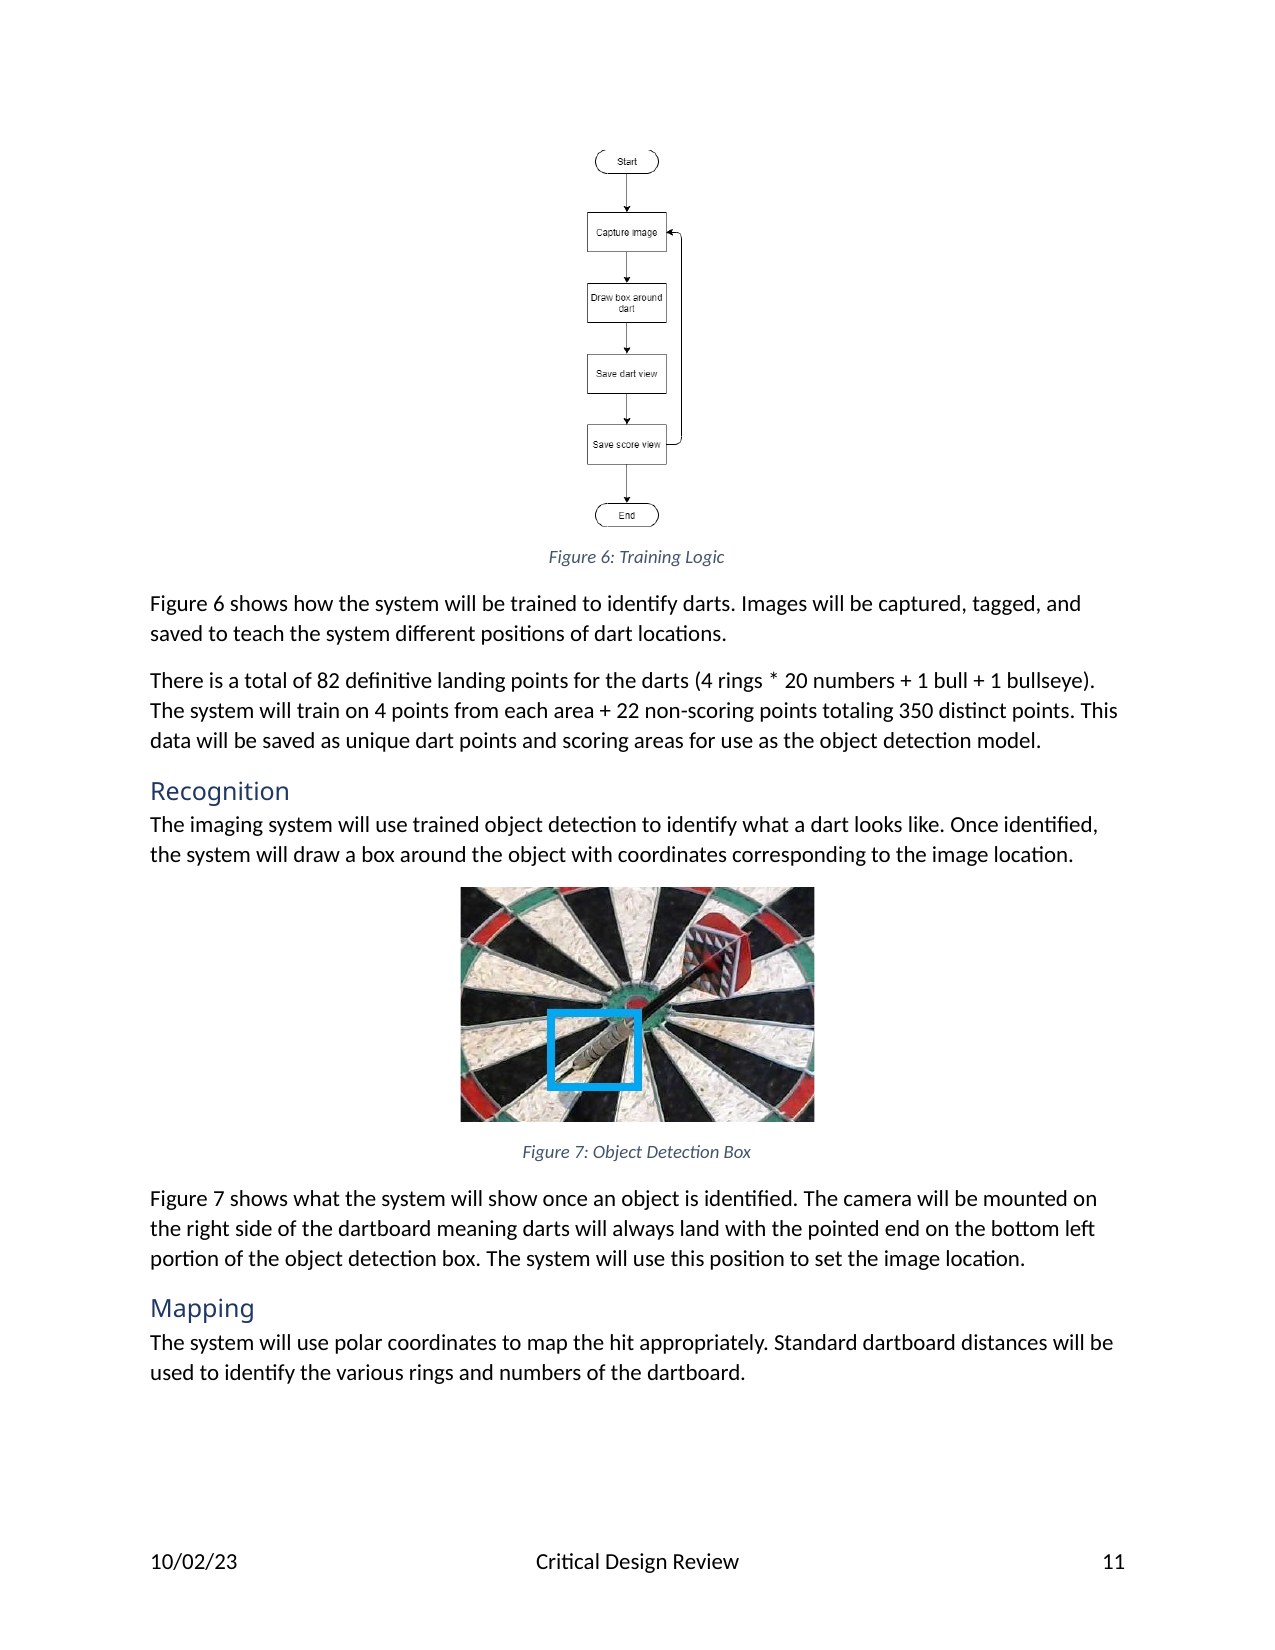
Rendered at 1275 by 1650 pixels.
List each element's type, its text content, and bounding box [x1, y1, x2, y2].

picture [460, 887, 815, 1122]
text Figure 6 shows how the system will be trained to identify darts. Images will be captured, tagged, and saved to teach the system different positions of dart locations. [150, 589, 1125, 647]
text There is a total of 82 definitive landing points for the darts (4 rings * 20 numbers + 1 bull + 1 bullseye). The system will train on 4 points from each area + 22 non-scoring points totaling 350 distinct points. This data will be saved as unique dart points and scoring areas for use as the object detection model. [150, 666, 1125, 754]
picture [587, 150, 688, 527]
subtitle Mapping [150, 1291, 1125, 1325]
subtitle Recognition [150, 773, 1125, 807]
text The imaging system will use trained object detection to identify what a dart looks like. Once identified, the system will draw a box around the object with coordinates corresponding to the image location. [150, 810, 1125, 868]
text The system will use polar coordinates to map the hit appropriately. Standard dartboard distances will be used to identify the various rings and numbers of the dartboard. [150, 1328, 1125, 1386]
text Figure 7 shows what the system will show once an object is identified. The camera will be mounted on the right side of the dartboard meaning darts will always land with the pointed end on the bottom left portion of the object detection box. The system will use this position to set the image location. [150, 1184, 1125, 1272]
